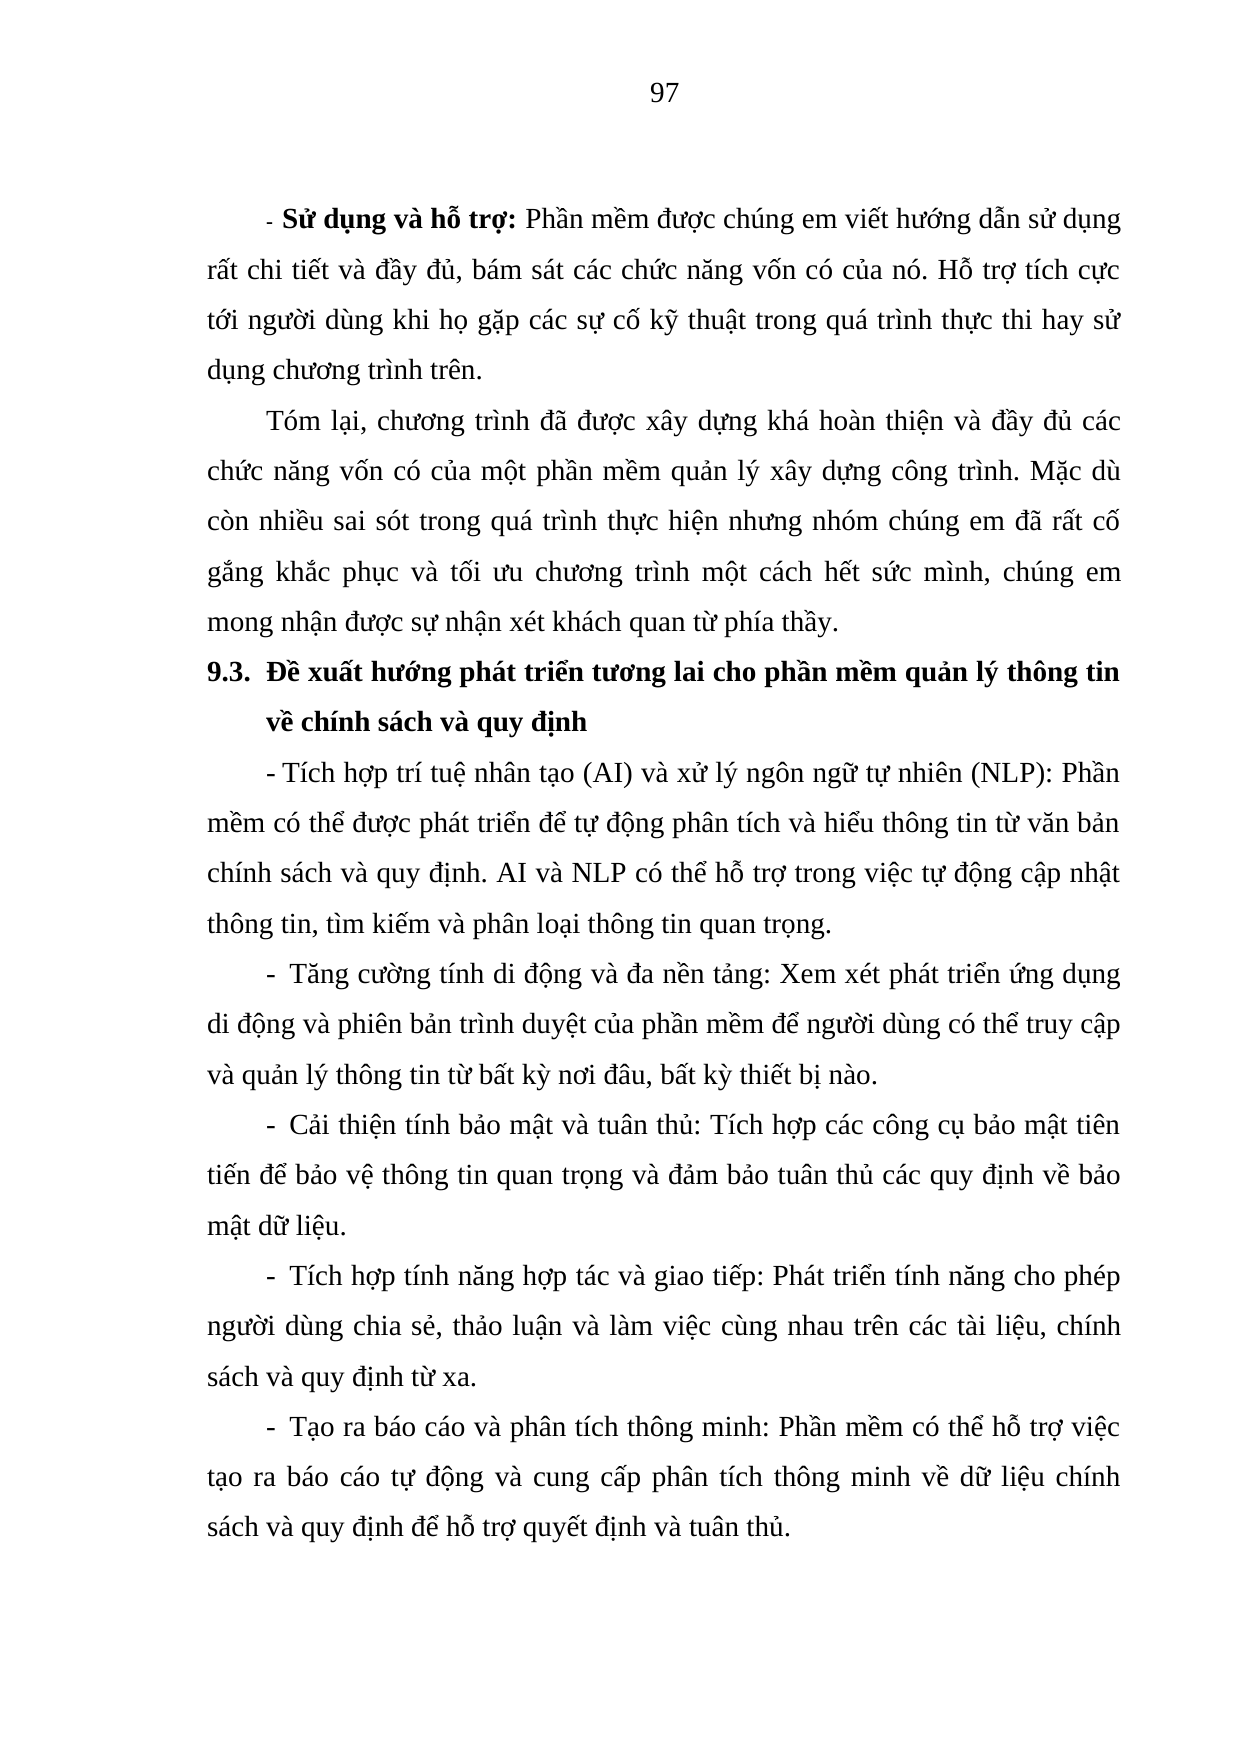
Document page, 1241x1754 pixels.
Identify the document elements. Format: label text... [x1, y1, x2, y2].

list Tạo ra báo cáo và phân tích thông minh: Phần mềm có thể hỗ trợ việc tạo ra báo cáo tự động và cung cấp phân tích thông minh về dữ liệu chính sách và quy định để hỗ trợ quyết định và tuân thủ. [207, 1409, 1122, 1543]
list Tích hợp trí tuệ nhân tạo (AI) và xử lý ngôn ngữ tự nhiên (NLP): Phần mềm có thể được phát triển để tự động phân tích và hiểu thông tin từ văn bản chính sách và quy định. AI và NLP có thể hỗ trợ trong việc tự động cập nhật thông tin, tìm kiếm và phân loại thông tin quan trọng. [207, 755, 1122, 939]
list Tích hợp tính năng hợp tác và giao tiếp: Phát triển tính năng cho phép người dùng chia sẻ, thảo luận và làm việc cùng nhau trên các tài liệu, chính sách và quy định từ xa. [207, 1258, 1122, 1392]
list Tăng cường tính di động và đa nền tảng: Xem xét phát triển ứng dụng di động và phiên bản trình duyệt của phần mềm để người dùng có thể truy cập và quản lý thông tin từ bất kỳ nơi đâu, bất kỳ thiết bị nào. [207, 956, 1122, 1090]
subtitle Đề xuất hướng phát triển tương lai cho phần mềm quản lý thông tin về chính sách và quy định [207, 654, 1122, 738]
list Sử dụng và hỗ trợ: Phần mềm được chúng em viết hướng dẫn sử dụng rất chi tiết và đầy đủ, bám sát các chức năng vốn có của nó. Hỗ trợ tích cực tới người dùng khi họ gặp các sự cố kỹ thuật trong quá trình thực thi hay sử dụng chương trình trên. [207, 201, 1122, 386]
text Tóm lại, chương trình đã được xây dựng khá hoàn thiện và đầy đủ các chức năng vốn có của một phần mềm quản lý xây dựng công trình. Mặc dù còn nhiều sai sót trong quá trình thực hiện nhưng nhóm chúng em đã rất cố gắng khắc phục và tối ưu chương trình một cách hết sức mình, chúng em mong nhận được sự nhận xét khách quan từ phía thầy. [207, 403, 1122, 637]
list Cải thiện tính bảo mật và tuân thủ: Tích hợp các công cụ bảo mật tiên tiến để bảo vệ thông tin quan trọng và đảm bảo tuân thủ các quy định về bảo mật dữ liệu. [207, 1107, 1122, 1241]
